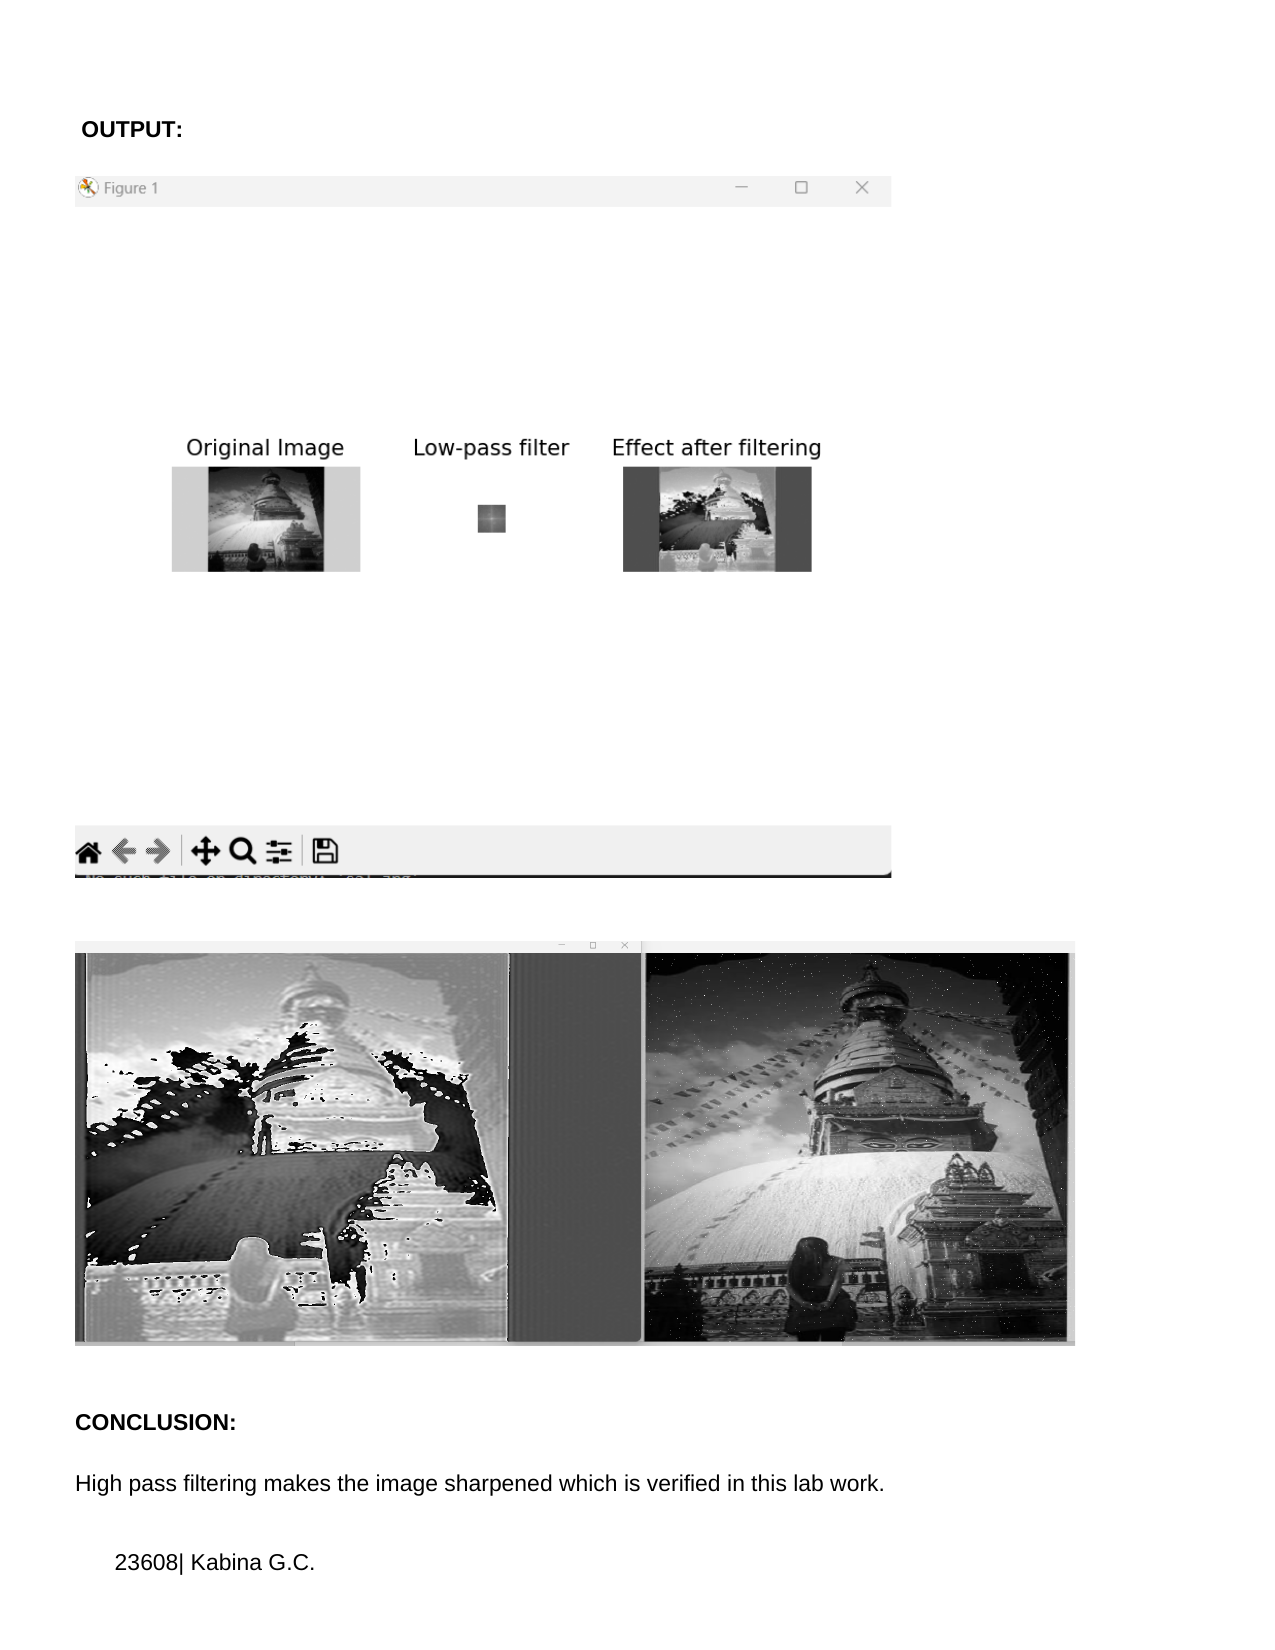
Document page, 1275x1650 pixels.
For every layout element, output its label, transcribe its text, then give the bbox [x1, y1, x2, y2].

text OUTPUT: [0, 116, 1173, 142]
picture [75, 176, 892, 878]
picture [75, 941, 1075, 1346]
text CONCLUSION: [0, 1409, 1173, 1436]
text High pass filtering makes the image sharpened which is verified in this lab work. [0, 1470, 1173, 1496]
